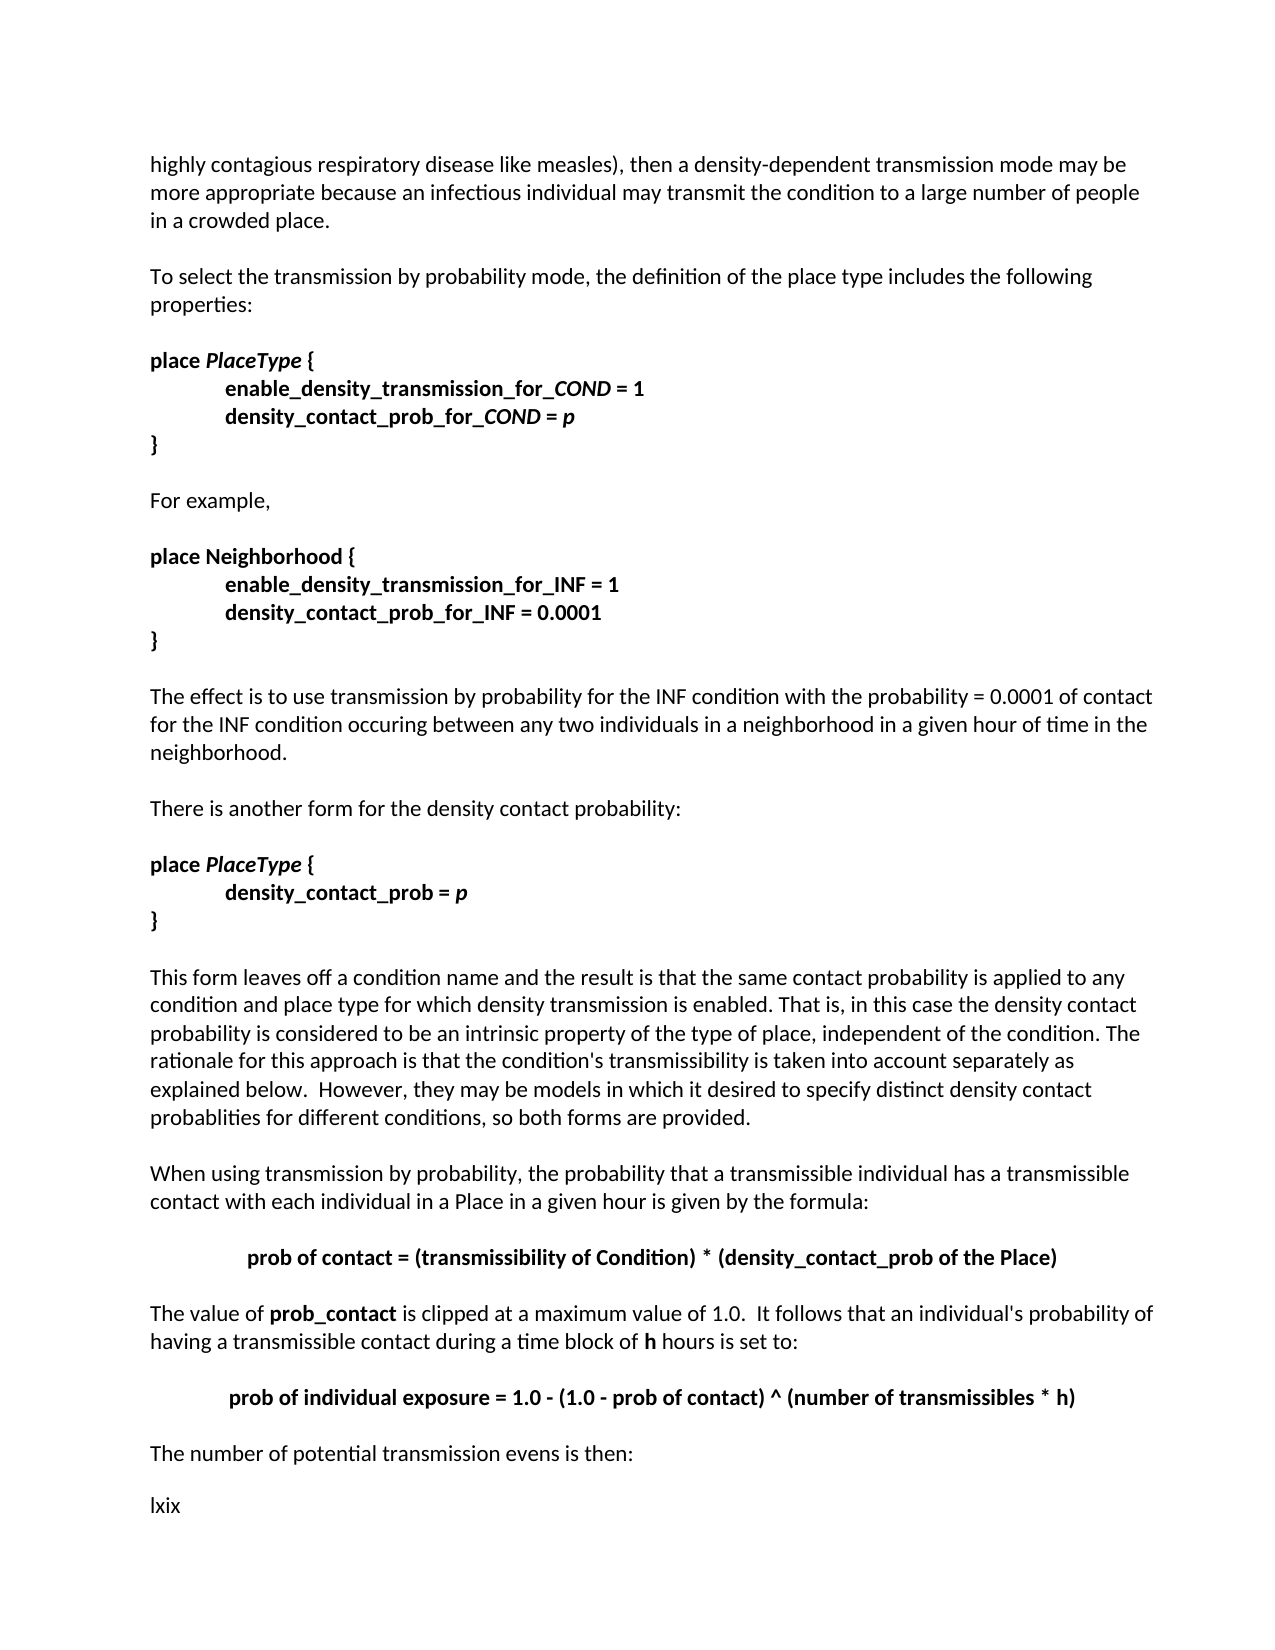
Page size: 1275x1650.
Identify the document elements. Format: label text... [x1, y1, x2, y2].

text There is another form for the density contact probability: [150, 794, 1155, 822]
text } [150, 626, 1155, 654]
text prob of individual exposure = 1.0 - (1.0 - prob of contact) ^ (number of transmissibles * h) [150, 1383, 1155, 1411]
text The value of prob_contact is clipped at a maximum value of 1.0. It follows that an individual's probability of having a transmissible contact during a time block of h hours is set to: [150, 1299, 1155, 1355]
text place Neighborhood { [150, 542, 1155, 570]
text For example, [150, 486, 1155, 514]
text density_contact_prob_for_INF = 0.0001 [150, 598, 1155, 626]
text place PlaceType { [150, 851, 1155, 878]
text The number of potential transmission evens is then: [150, 1439, 1155, 1467]
text place PlaceType { [150, 346, 1155, 374]
text The effect is to use transmission by probability for the INF condition with the probability = 0.0001 of contact for the INF condition occuring between any two individuals in a neighborhood in a given hour of time in the neighborhood. [150, 682, 1155, 766]
text density_contact_prob = p [150, 878, 1155, 907]
text prob of contact = (transmissibility of Condition) * (density_contact_prob of the Place) [150, 1243, 1155, 1271]
text To select the transmission by probability mode, the definition of the place type includes the following properties: [150, 262, 1155, 318]
text enable_density_transmission_for_COND = 1 [150, 374, 1155, 402]
text density_contact_prob_for_COND = p [150, 402, 1155, 430]
text This form leaves off a condition name and the result is that the same contact probability is applied to any condition and place type for which density transmission is enabled. That is, in this case the density contact probability is considered to be an intrinsic property of the type of place, independent of the condition. The rationale for this approach is that the condition's transmissibility is taken into account separately as explained below. However, they may be models in which it desired to specify distinct density contact probablities for different conditions, so both forms are provided. [150, 963, 1155, 1131]
text } [150, 430, 1155, 458]
text When using transmission by probability, the probability that a transmissible individual has a transmissible contact with each individual in a Place in a given hour is given by the formula: [150, 1159, 1155, 1215]
text enable_density_transmission_for_INF = 1 [150, 570, 1155, 598]
text } [150, 907, 1155, 934]
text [150, 150, 1155, 234]
